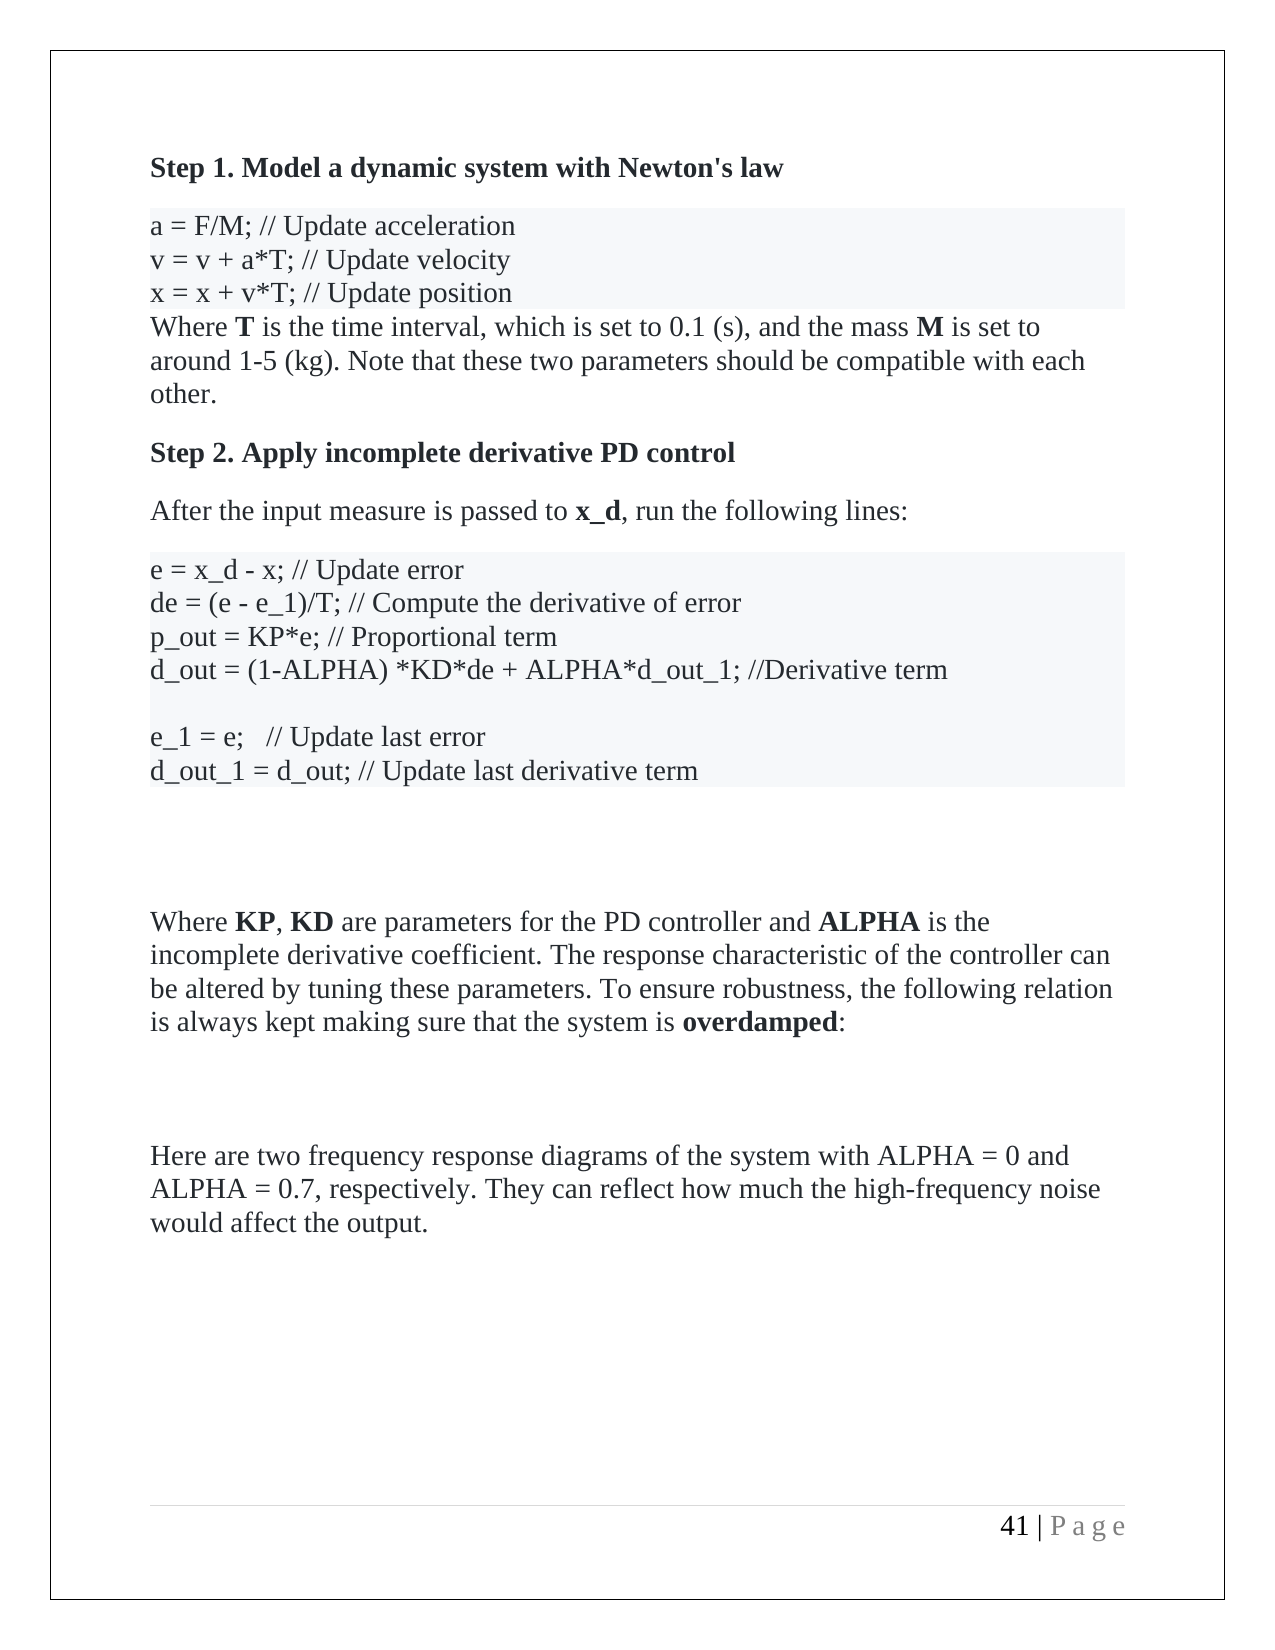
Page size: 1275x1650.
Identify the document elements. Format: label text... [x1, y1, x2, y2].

text de = (e - e_1)/T; // Compute the derivative of error [150, 585, 1125, 619]
text a = F/M; // Update acceleration [150, 208, 1125, 242]
text e_1 = e; // Update last error [150, 719, 1125, 753]
text After the input measure is passed to x_d, run the following lines: [150, 493, 1125, 527]
text Where KP, KD are parameters for the PD controller and ALPHA is the incomplete derivative coefficient. The response characteristic of the controller can be altered by tuning these parameters. To ensure robustness, the following relation is always kept making sure that the system is overdamped: [150, 904, 1125, 1038]
text p_out = KP*e; // Proportional term [150, 619, 1125, 652]
text x = x + v*T; // Update position [150, 276, 1125, 309]
text e = x_d - x; // Update error [150, 552, 1125, 585]
text Here are two frequency response diagrams of the system with ALPHA = 0 and ALPHA = 0.7, respectively. They can reflect how much the high-frequency noise would affect the output. [150, 1138, 1125, 1239]
text Where T is the time interval, which is set to 0.1 (s), and the mass M is set to around 1-5 (kg). Note that these two parameters should be compatible with each other. [150, 309, 1125, 410]
text d_out = (1-ALPHA) *KD*de + ALPHA*d_out_1; //Derivative term [150, 652, 1125, 686]
text Step 1. Model a dynamic system with Newton's law [150, 150, 1125, 183]
text v = v + a*T; // Update velocity [150, 242, 1125, 276]
text Step 2. Apply incomplete derivative PD control [150, 435, 1125, 468]
text d_out_1 = d_out; // Update last derivative term [150, 753, 1125, 787]
